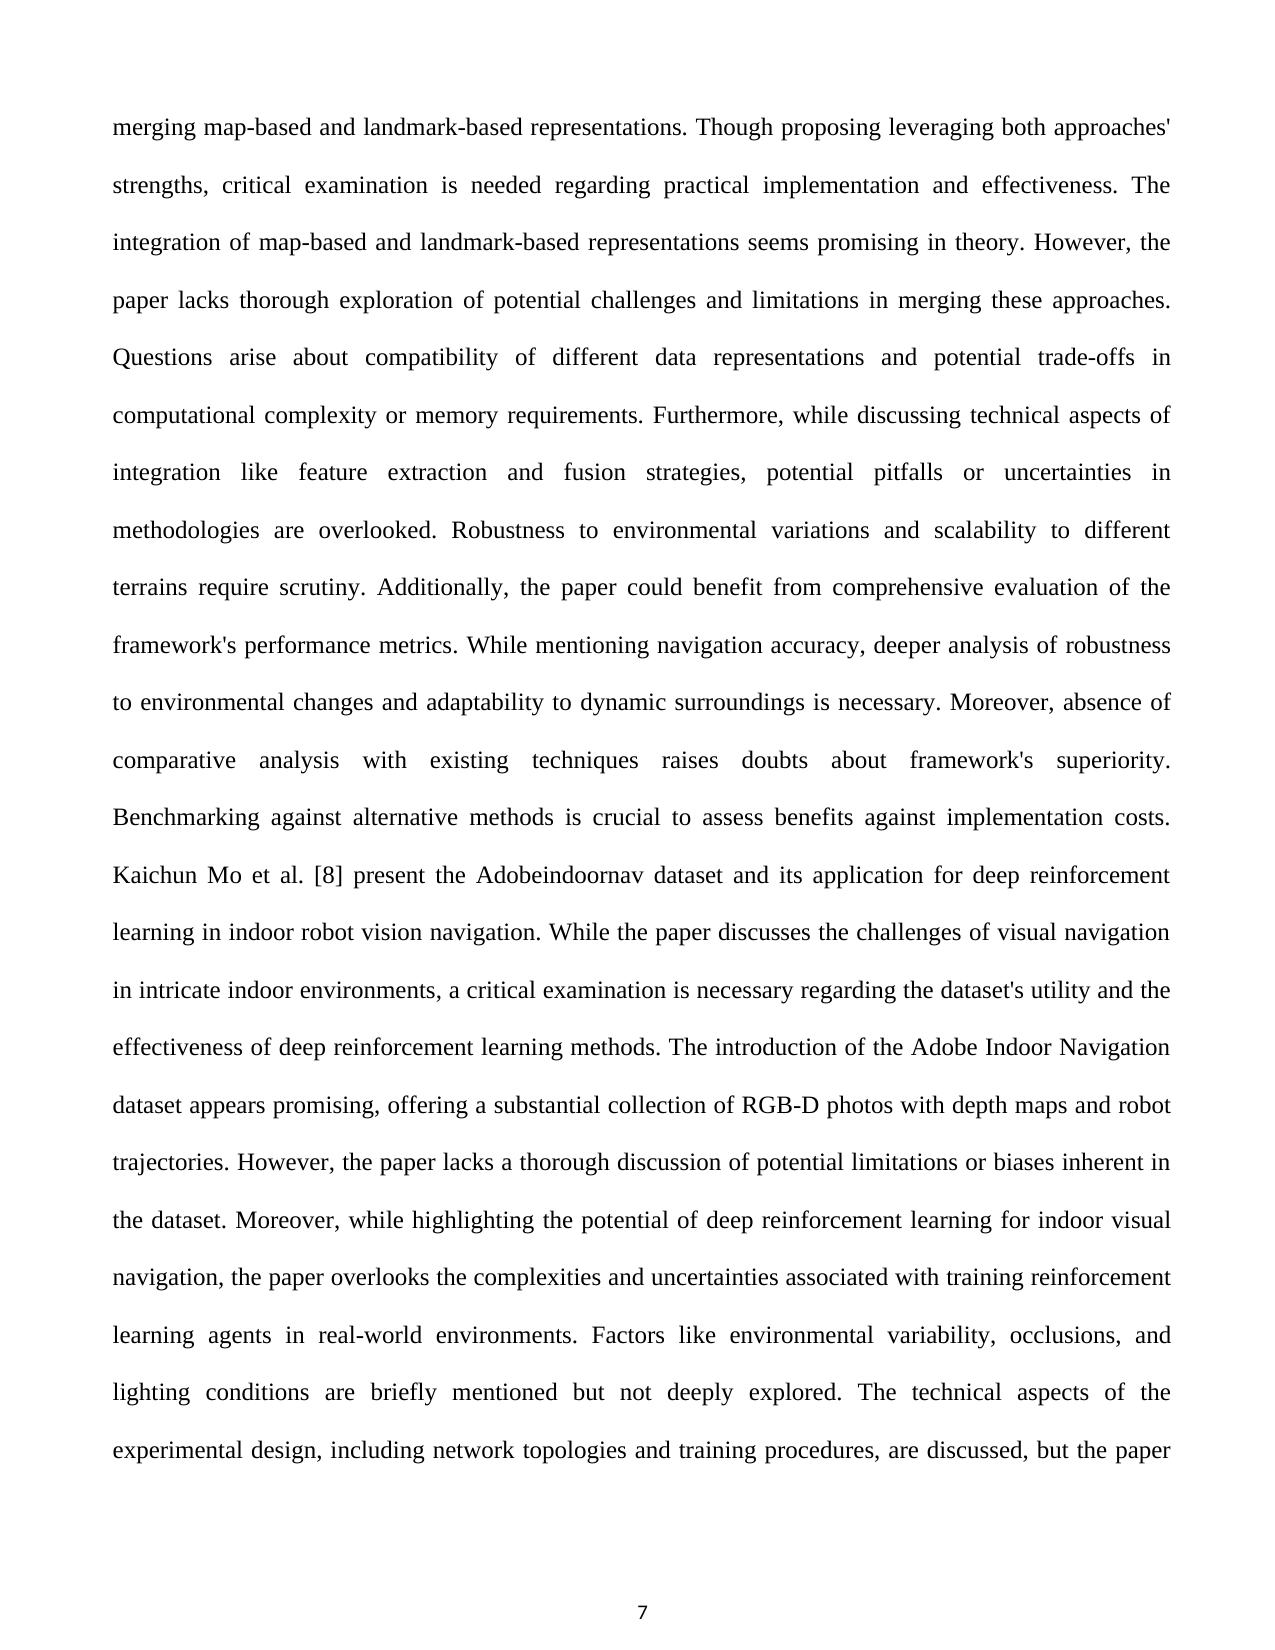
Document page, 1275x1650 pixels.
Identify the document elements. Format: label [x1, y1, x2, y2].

text [112, 112, 1172, 1464]
